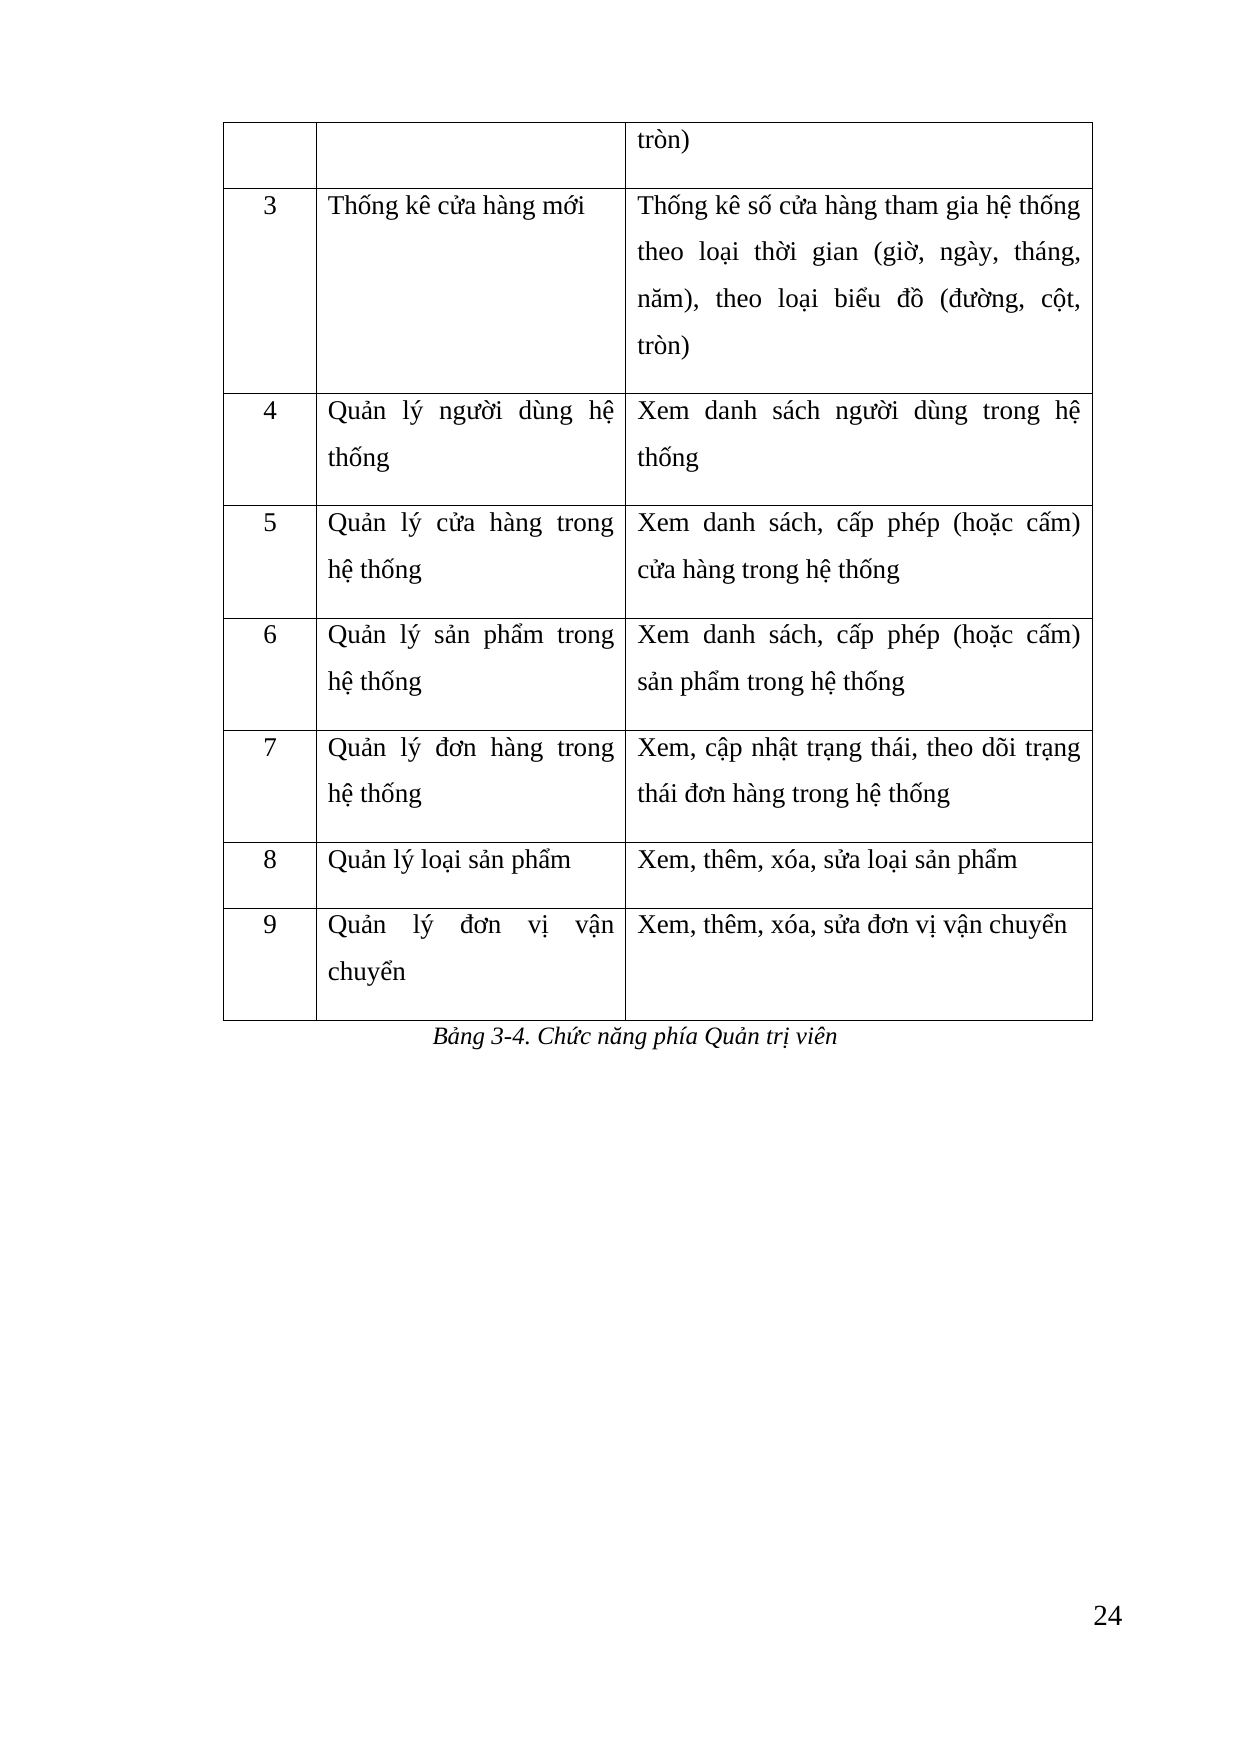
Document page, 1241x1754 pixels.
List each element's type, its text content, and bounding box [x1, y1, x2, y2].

table_cell 4 [224, 394, 316, 505]
table_cell Quản lý sản phẩm trong hệ thống [317, 619, 625, 730]
table_cell 9 [224, 909, 316, 1020]
table_cell Xem danh sách, cấp phép (hoặc cấm) sản phẩm trong hệ thống [626, 619, 1092, 730]
table_cell 5 [224, 506, 316, 618]
table_cell Quản lý đơn hàng trong hệ thống [317, 731, 625, 842]
table_cell Xem, thêm, xóa, sửa loại sản phẩm [626, 843, 1092, 907]
table_cell Xem, cập nhật trạng thái, theo dõi trạng thái đơn hàng trong hệ thống [626, 731, 1092, 842]
table_cell Xem danh sách người dùng trong hệ thống [626, 394, 1092, 505]
table_cell Thống kê số cửa hàng tham gia hệ thống theo loại thời gian (giờ, ngày, tháng, năm), theo loại biểu đồ (đường, cột, tròn) [626, 189, 1092, 393]
table_cell Quản lý cửa hàng trong hệ thống [317, 506, 625, 618]
table_cell Xem danh sách, cấp phép (hoặc cấm) cửa hàng trong hệ thống [626, 506, 1092, 618]
table_cell Quản lý đơn vị vận chuyển [317, 909, 625, 1020]
table_cell Quản lý loại sản phẩm [317, 843, 625, 907]
table_cell 7 [224, 731, 316, 842]
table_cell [317, 123, 625, 188]
table_cell 3 [224, 189, 316, 393]
text Bảng 3-4. Chức năng phía Quản trị viên [148, 1021, 1122, 1049]
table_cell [626, 123, 1092, 188]
table_cell Xem, thêm, xóa, sửa đơn vị vận chuyển [626, 909, 1092, 1020]
table_cell 6 [224, 619, 316, 730]
table_cell Thống kê cửa hàng mới [317, 189, 625, 393]
table_cell 8 [224, 843, 316, 907]
table_cell 2 [224, 123, 316, 188]
table_cell Quản lý người dùng hệ thống [317, 394, 625, 505]
